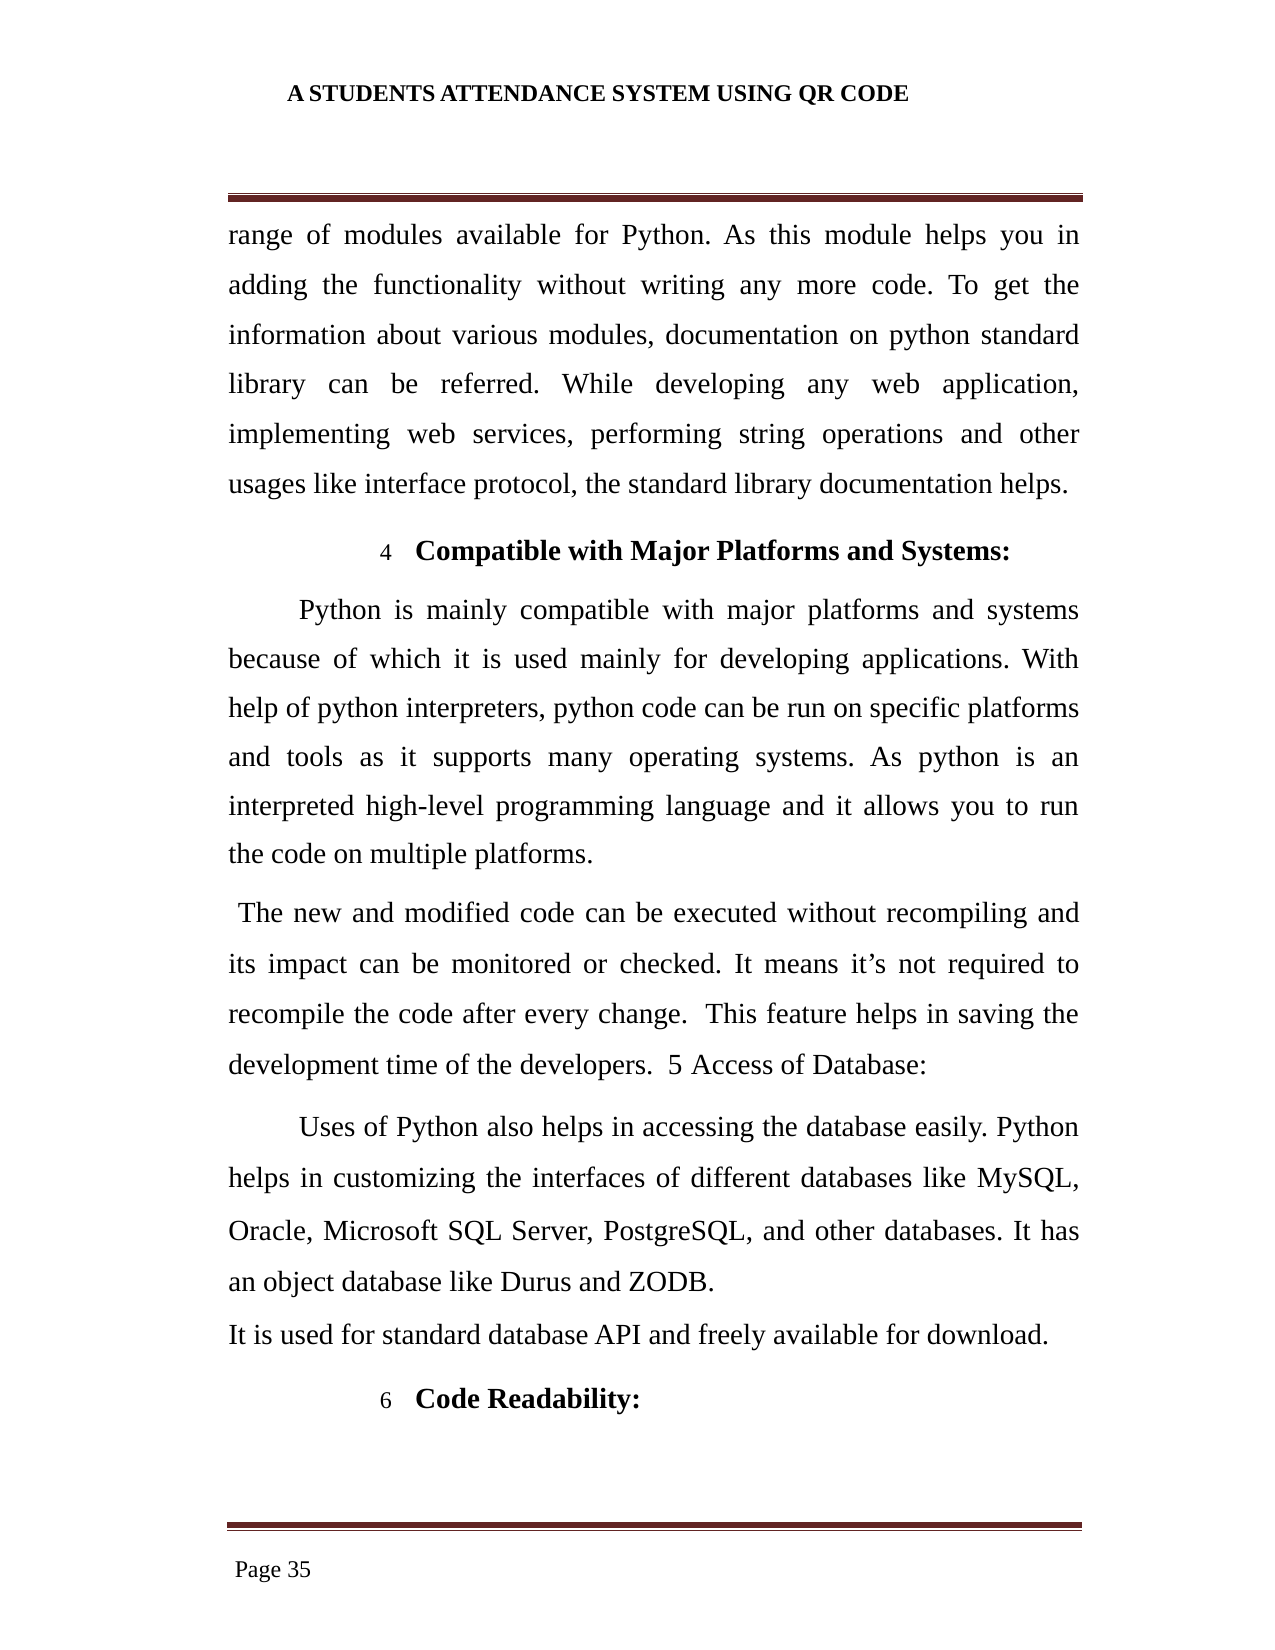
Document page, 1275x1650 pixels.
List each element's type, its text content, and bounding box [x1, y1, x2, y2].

text The new and modified code can be executed without recompiling and its impact can be monitored or checked. It means it’s not required to recompile the code after every change. This feature helps in saving the development time of the developers. 5 Access of Database: [228, 895, 1080, 1081]
text Python is mainly compatible with major platforms and systems because of which it is used mainly for developing applications. With help of python interpreters, python code can be run on specific platforms and tools as it supports many operating systems. As python is an interpreted high-level programming language and it allows you to run the code on multiple platforms. [228, 592, 1080, 870]
text It is used for standard database API and freely available for download. [228, 1317, 1080, 1350]
list Code Readability: [379, 1381, 1080, 1414]
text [228, 217, 1080, 500]
text Uses of Python also helps in accessing the database easily. Python helps in customizing the interfaces of different databases like MySQL, Oracle, Microsoft SQL Server, PostgreSQL, and other databases. It has an object database like Durus and ZODB. [228, 1109, 1080, 1298]
list Compatible with Major Platforms and Systems: [379, 533, 1080, 566]
